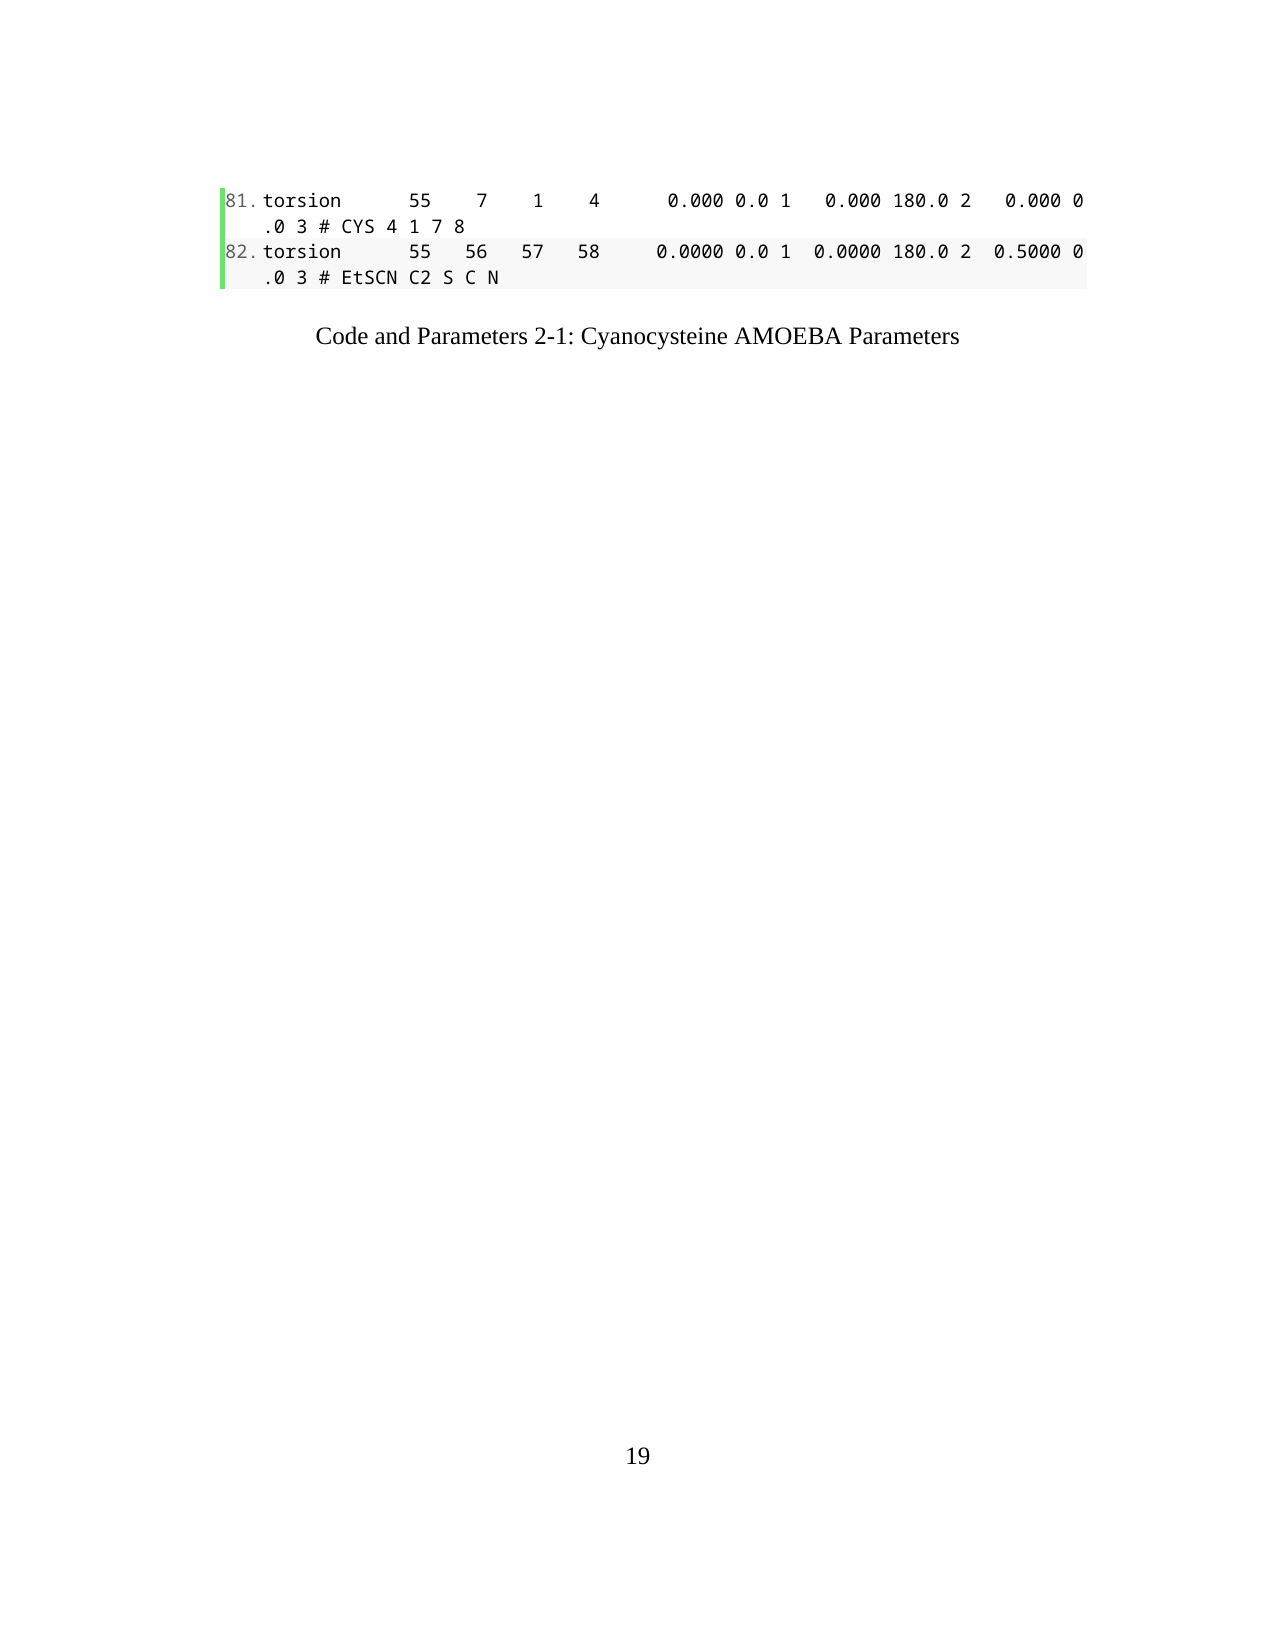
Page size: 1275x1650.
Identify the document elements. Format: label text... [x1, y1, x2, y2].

list torsion 55 56 57 58 0.0000 0.0 1 0.0000 180.0 2 0.5000 0.0 3 # EtSCN C2 S C N [225, 238, 1087, 289]
list torsion 55 7 1 4 0.000 0.0 1 0.000 180.0 2 0.000 0.0 3 # CYS 4 1 7 8 [220, 187, 1087, 238]
